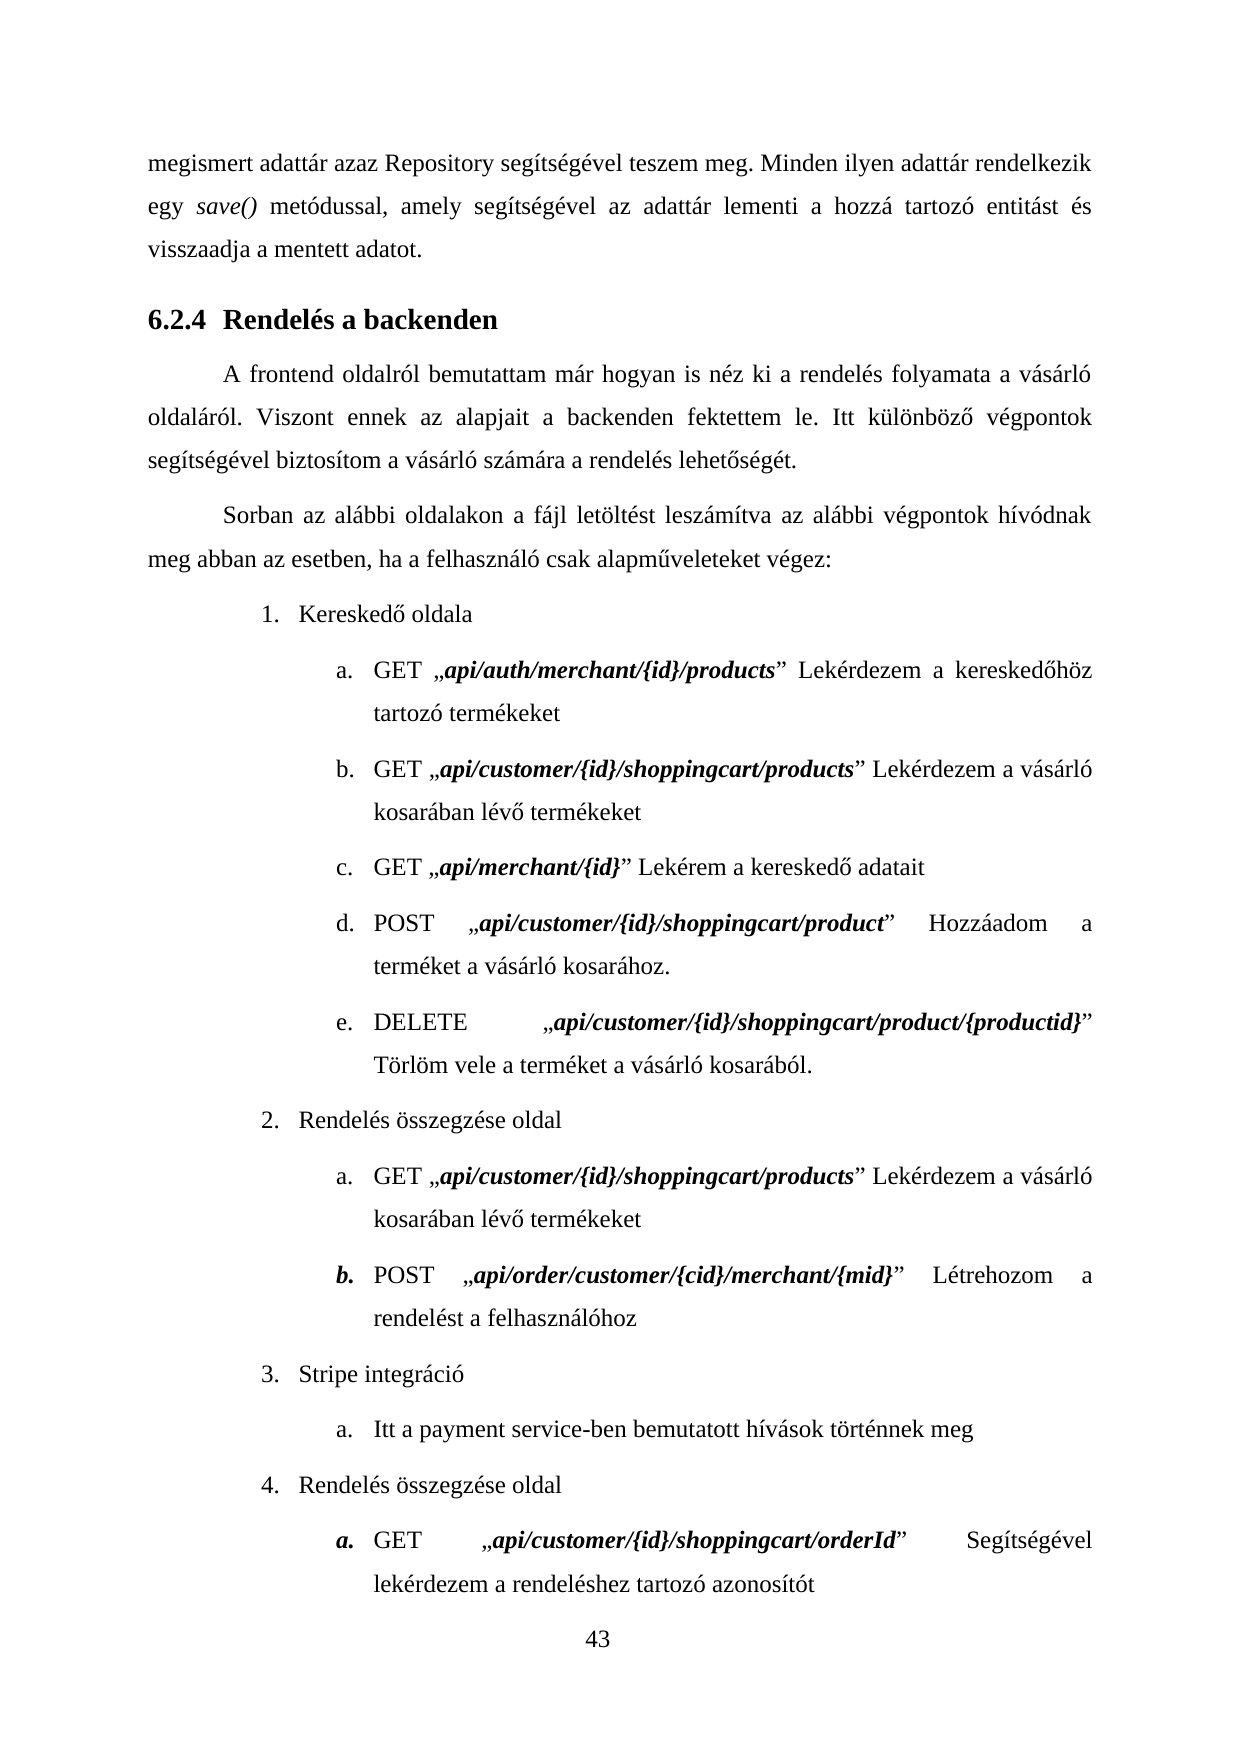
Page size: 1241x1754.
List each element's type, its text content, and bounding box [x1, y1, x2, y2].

list Rendelés összegzése oldal [261, 1106, 1092, 1134]
list Itt a payment service-ben bemutatott hívások történnek meg [336, 1414, 1092, 1443]
list GET „api/customer/{id}/shoppingcart/products” Lekérdezem a vásárló kosarában lévő termékeket [336, 754, 1092, 826]
list GET „api/customer/{id}/shoppingcart/orderId” Segítségével lekérdezem a rendeléshez tartozó azonosítót [336, 1526, 1092, 1597]
subtitle Rendelés a backenden [148, 302, 1092, 336]
list Stripe integráció [261, 1359, 1092, 1387]
text A frontend oldalról bemutattam már hogyan is néz ki a rendelés folyamata a vásárló oldaláról. Viszont ennek az alapjait a backenden fektettem le. Itt különböző végpontok segítségével biztosítom a vásárló számára a rendelés lehetőségét. [148, 359, 1092, 474]
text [148, 148, 1092, 263]
list GET „api/merchant/{id}” Lekérem a kereskedő adatait [336, 852, 1092, 881]
list DELETE „api/customer/{id}/shoppingcart/product/{productid}” Törlöm vele a terméket a vásárló kosarából. [336, 1007, 1092, 1079]
list POST „api/order/customer/{cid}/merchant/{mid}” Létrehozom a rendelést a felhasználóhoz [336, 1260, 1092, 1332]
text Sorban az alábbi oldalakon a fájl letöltést leszámítva az alábbi végpontok hívódnak meg abban az esetben, ha a felhasználó csak alapműveleteket végez: [148, 501, 1092, 572]
list Kereskedő oldala [261, 599, 1092, 628]
list GET „api/customer/{id}/shoppingcart/products” Lekérdezem a vásárló kosarában lévő termékeket [336, 1161, 1092, 1233]
list GET „api/auth/merchant/{id}/products” Lekérdezem a kereskedőhöz tartozó termékeket [336, 655, 1092, 727]
list Rendelés összegzése oldal [261, 1470, 1092, 1499]
list POST „api/customer/{id}/shoppingcart/product” Hozzáadom a terméket a vásárló kosarához. [336, 908, 1092, 980]
